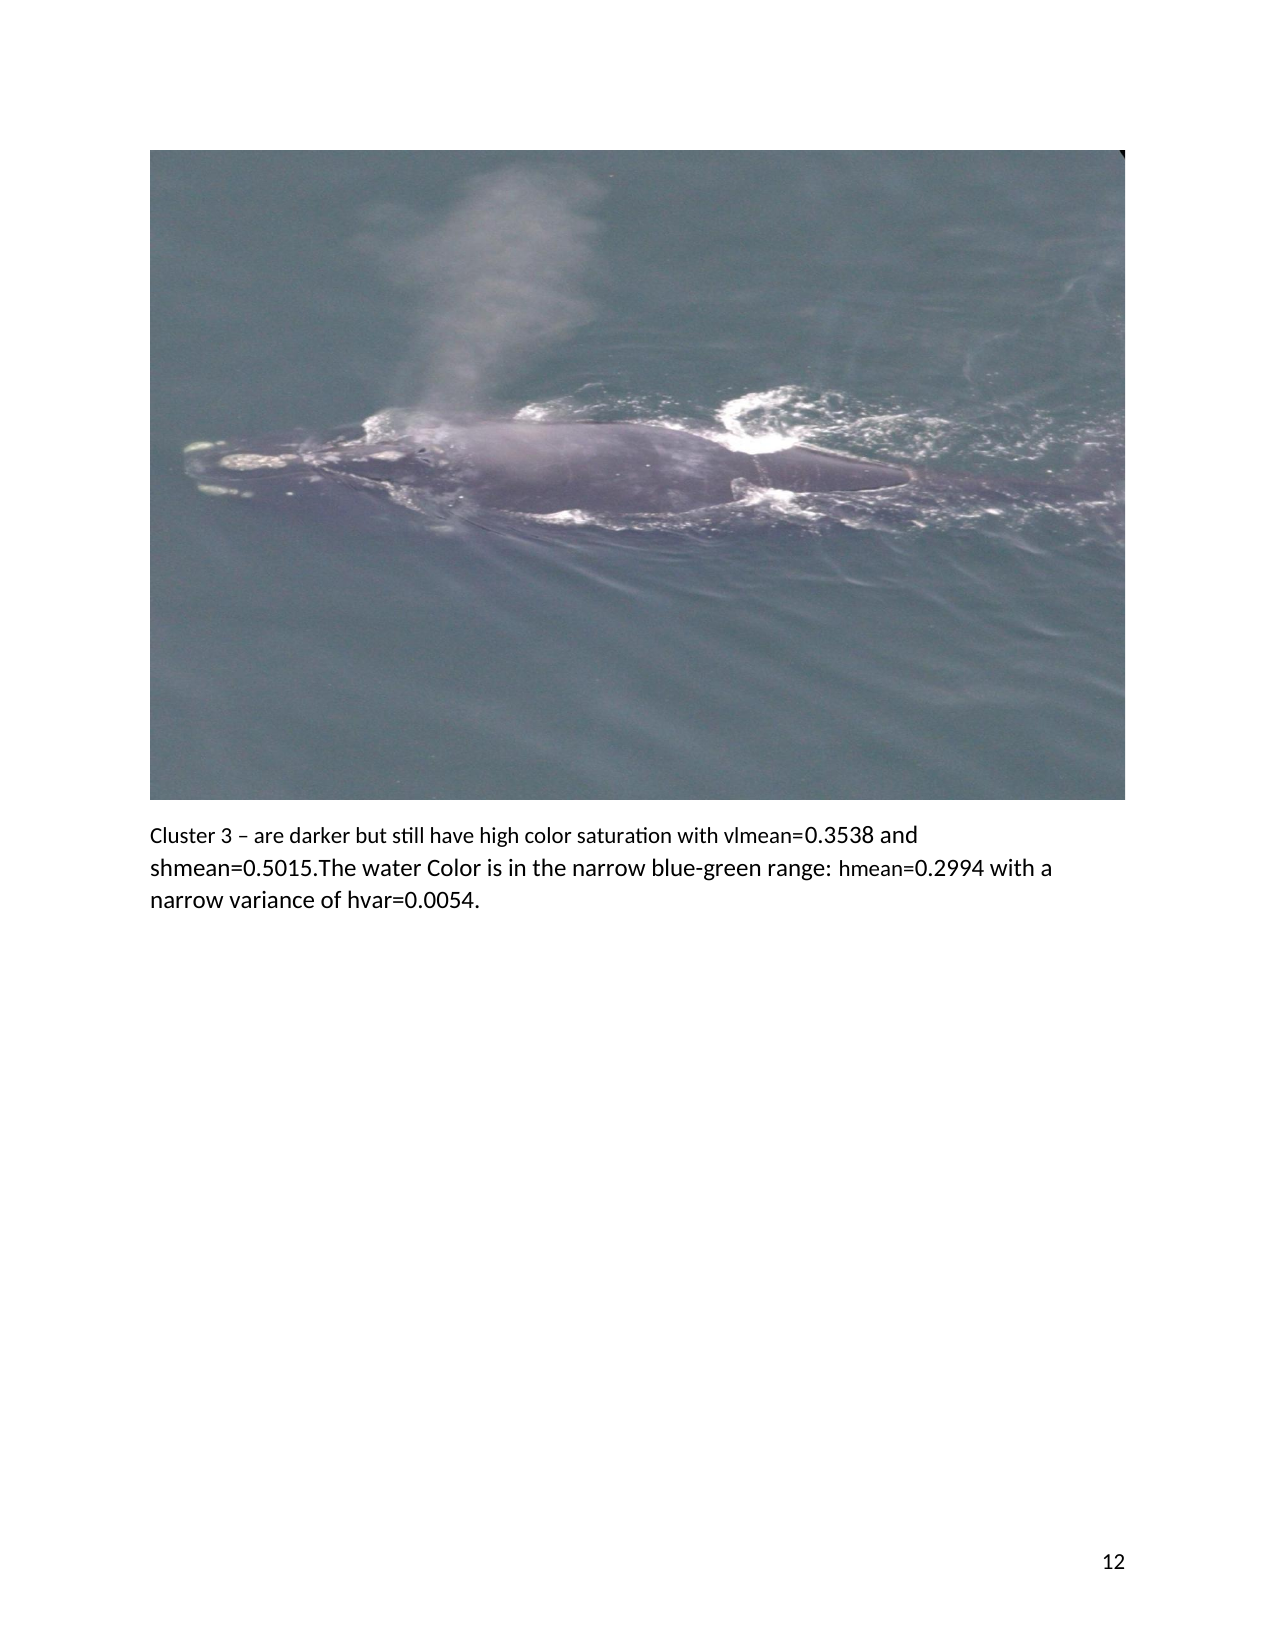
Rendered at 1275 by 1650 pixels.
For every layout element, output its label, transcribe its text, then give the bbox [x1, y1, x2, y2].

text Cluster 3 – are darker but still have high color saturation with vlmean=0.3538 and shmean=0.5015.The water Color is in the narrow blue-green range: hmean=0.2994 with a narrow variance of hvar=0.0054. [150, 819, 1125, 915]
picture [150, 150, 1125, 800]
